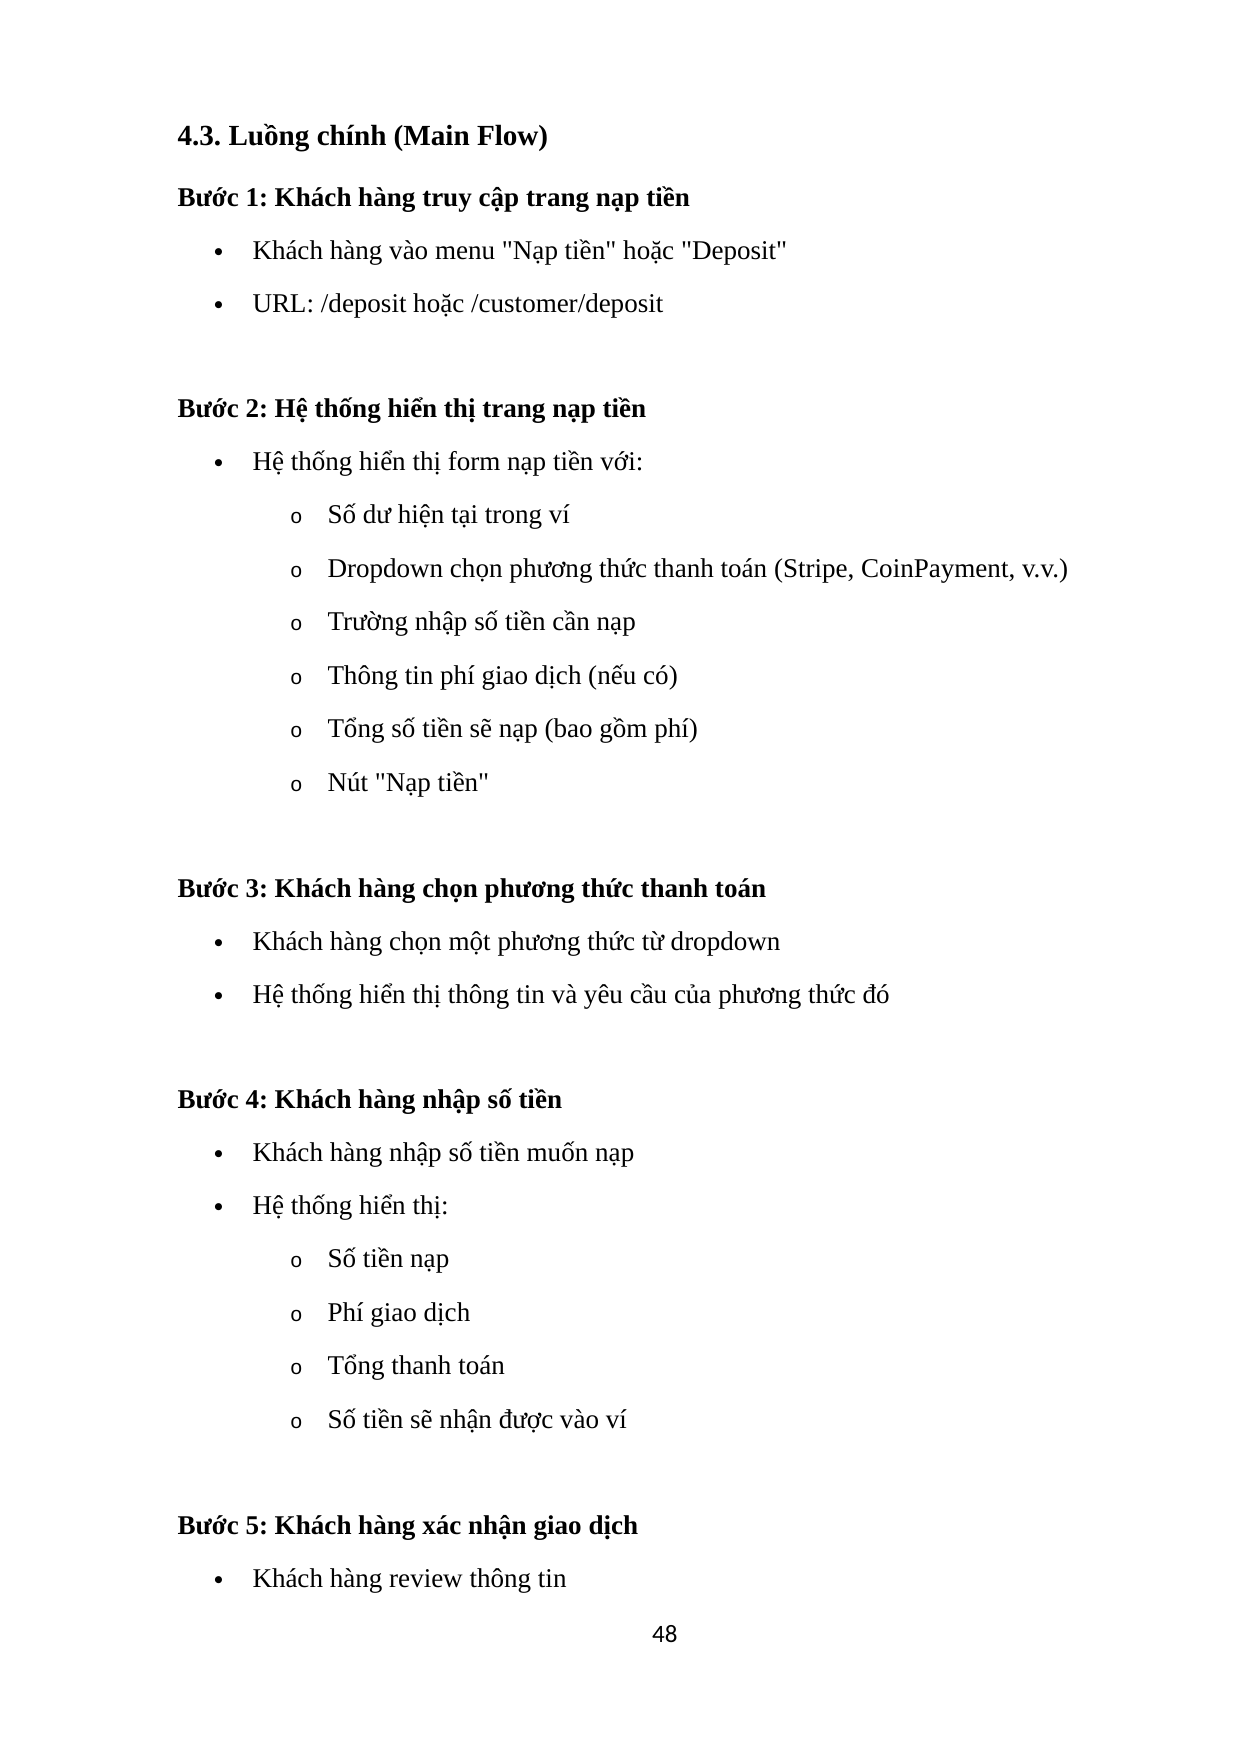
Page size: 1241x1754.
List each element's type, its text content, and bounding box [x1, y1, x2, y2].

text Bước 2: Hệ thống hiển thị trang nạp tiền [177, 393, 1152, 424]
text Bước 5: Khách hàng xác nhận giao dịch [177, 1509, 1152, 1540]
text Bước 4: Khách hàng nhập số tiền [177, 1084, 1152, 1115]
list Số tiền nạp [290, 1242, 1152, 1274]
list Khách hàng chọn một phương thức từ dropdown [215, 925, 1152, 956]
list Phí giao dịch [290, 1296, 1152, 1327]
list Tổng thanh toán [290, 1349, 1152, 1381]
list Số dư hiện tại trong ví [290, 498, 1152, 530]
list URL: /deposit hoặc /customer/deposit [215, 287, 1152, 318]
list Nút "Nạp tiền" [290, 766, 1152, 797]
text Bước 3: Khách hàng chọn phương thức thanh toán [177, 872, 1152, 903]
text Bước 1: Khách hàng truy cập trang nạp tiền [177, 181, 1152, 212]
subtitle 4.3. Luồng chính (Main Flow) [177, 118, 1152, 152]
list Dropdown chọn phương thức thanh toán (Stripe, CoinPayment, v.v.) [290, 552, 1152, 583]
list Trường nhập số tiền cần nạp [290, 605, 1152, 637]
list Hệ thống hiển thị thông tin và yêu cầu của phương thức đó [215, 978, 1152, 1009]
list Thông tin phí giao dịch (nếu có) [290, 659, 1152, 690]
list Khách hàng review thông tin [215, 1562, 1152, 1593]
list Khách hàng vào menu "Nạp tiền" hoặc "Deposit" [215, 234, 1152, 265]
list Hệ thống hiển thị: [215, 1189, 1152, 1221]
list Tổng số tiền sẽ nạp (bao gồm phí) [290, 712, 1152, 744]
list Số tiền sẽ nhận được vào ví [290, 1403, 1152, 1434]
list Hệ thống hiển thị form nạp tiền với: [215, 446, 1152, 477]
list Khách hàng nhập số tiền muốn nạp [215, 1137, 1152, 1168]
